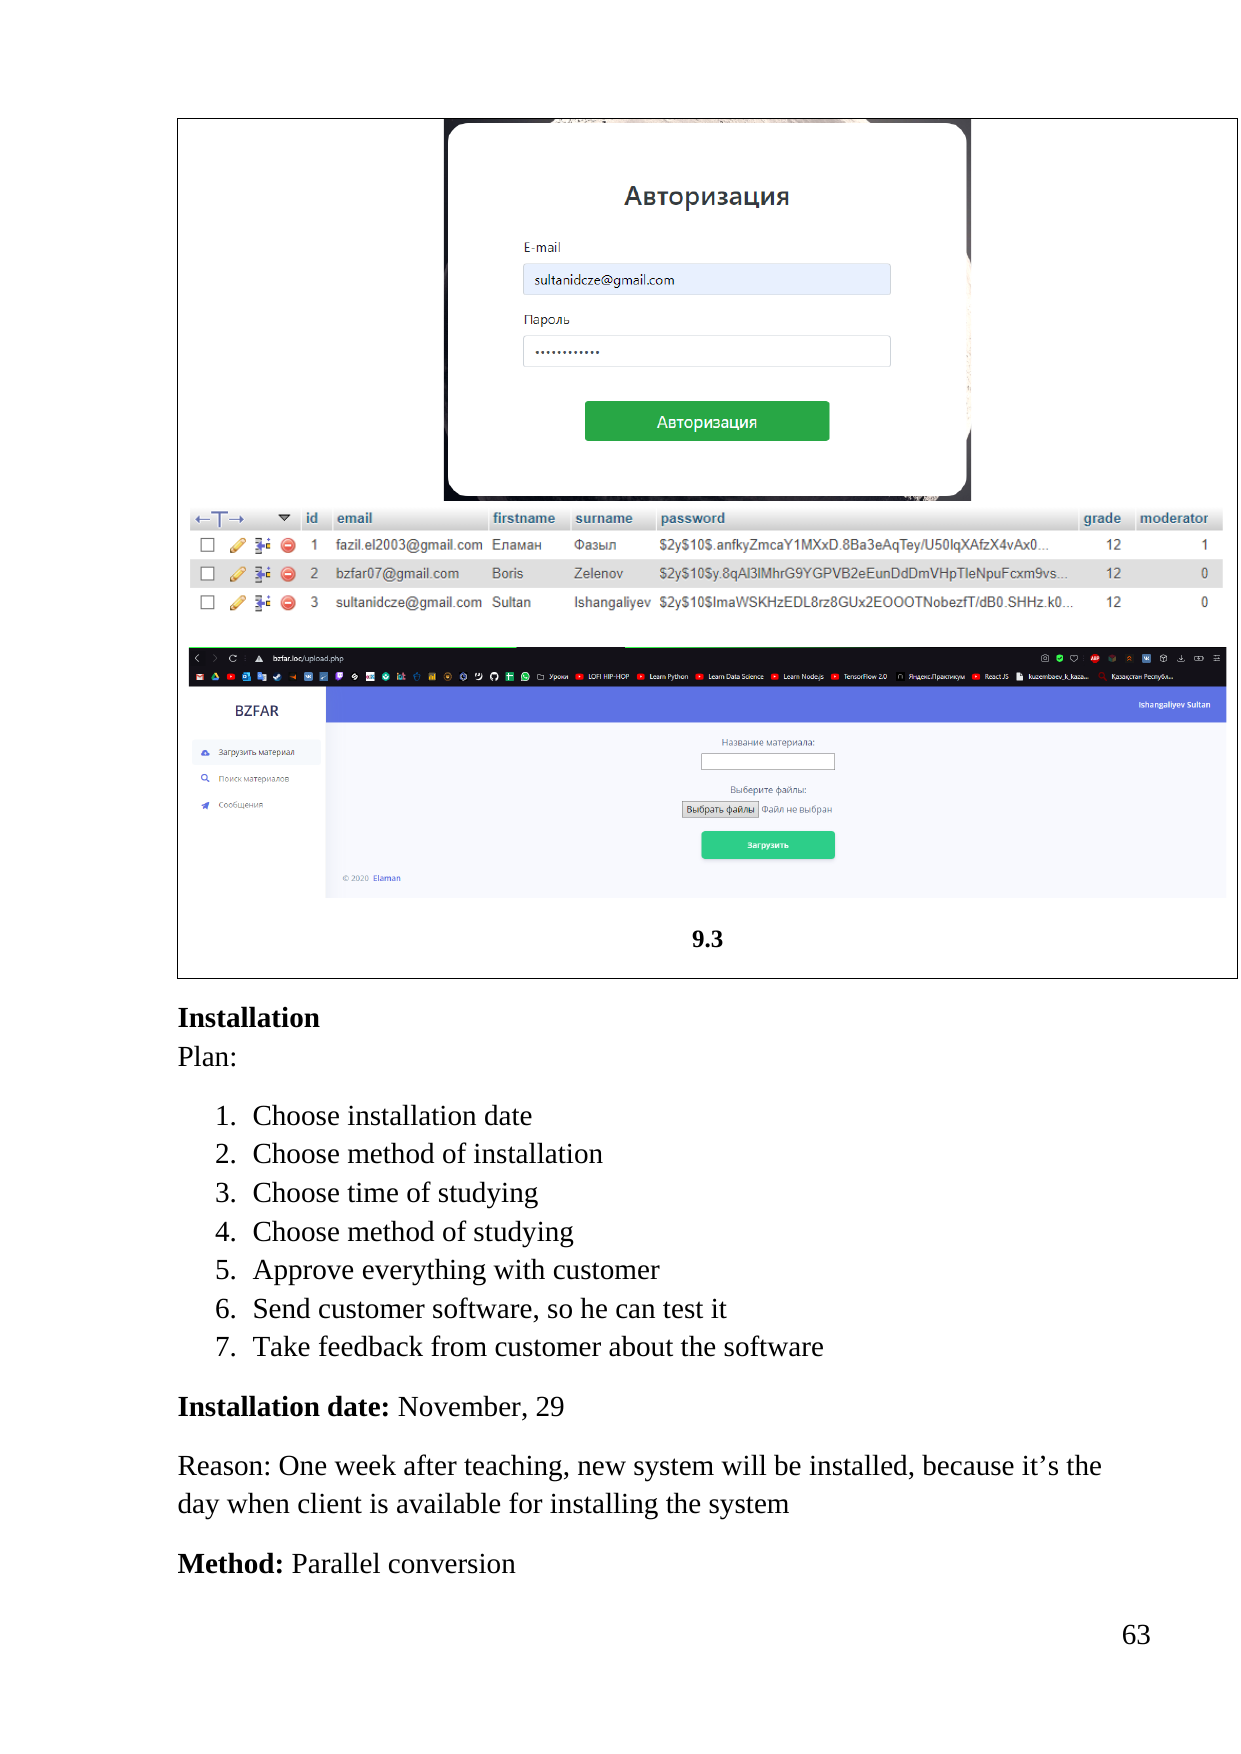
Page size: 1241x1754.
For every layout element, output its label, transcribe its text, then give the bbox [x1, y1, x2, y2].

list Take feedback from customer about the software [215, 1329, 1151, 1363]
text Reason: One week after teaching, new system will be installed, because it’s the day when client is available for installing the system [177, 1448, 1151, 1520]
list Choose time of studying [215, 1175, 1151, 1209]
picture [188, 505, 1227, 622]
list Choose method of studying [215, 1214, 1151, 1247]
text Plan: [177, 1039, 1151, 1072]
list Choose method of installation [215, 1137, 1151, 1170]
table_cell Evidences: 9.3 [178, 119, 1237, 978]
subtitle Installation [177, 1000, 1151, 1034]
list Send customer software, so he can test it [215, 1291, 1151, 1324]
text Method: Parallel conversion [177, 1546, 1151, 1579]
list Choose installation date [215, 1098, 1151, 1132]
text Installation date: November, 29 [177, 1389, 1151, 1422]
picture [188, 647, 1227, 898]
list Approve everything with customer [215, 1252, 1151, 1286]
picture [443, 119, 972, 501]
